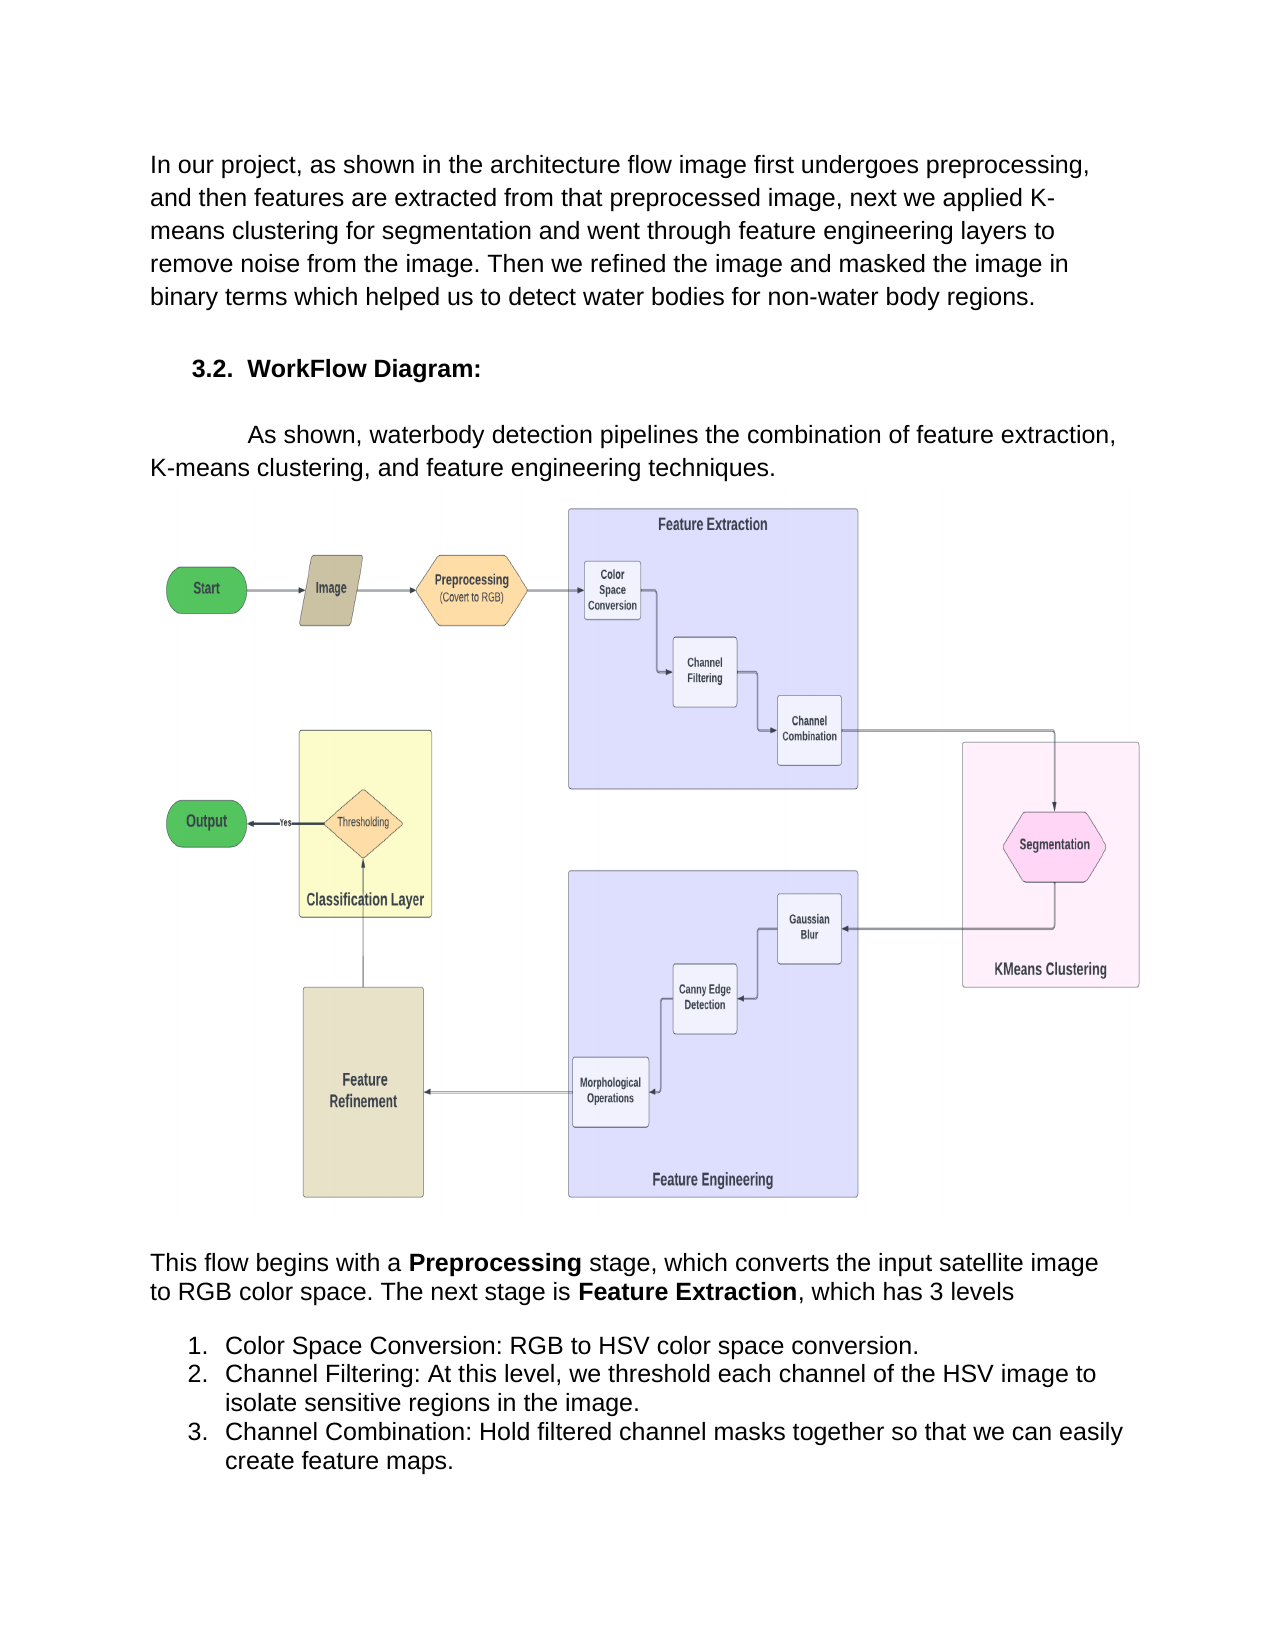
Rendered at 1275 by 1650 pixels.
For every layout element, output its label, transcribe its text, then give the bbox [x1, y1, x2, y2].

text This flow begins with a Preprocessing stage, which converts the input satellite image to RGB color space. The next stage is Feature Extraction, which has 3 levels [150, 1248, 1125, 1306]
list Color Space Conversion: RGB to HSV color space conversion. [187, 1331, 1125, 1359]
text As shown, waterbody detection pipelines the combination of feature extraction, K-means clustering, and feature engineering techniques. [150, 420, 1125, 485]
text In our project, as shown in the architecture flow image first undergoes preprocessing, and then features are extracted from that preprocessed image, next we applied K-means clustering for segmentation and went through feature engineering layers to remove noise from the image. Then we refined the image and masked the image in binary terms which helped us to detect water bodies for non-water body regions. [150, 150, 1125, 311]
list Channel Combination: Hold filtered channel masks together so that we can easily create feature maps. [187, 1417, 1125, 1474]
text 3.2. WorkFlow Diagram: [150, 354, 1125, 382]
picture [150, 485, 1155, 1220]
list Channel Filtering: At this level, we threshold each channel of the HSV image to isolate sensitive regions in the image. [187, 1359, 1125, 1417]
